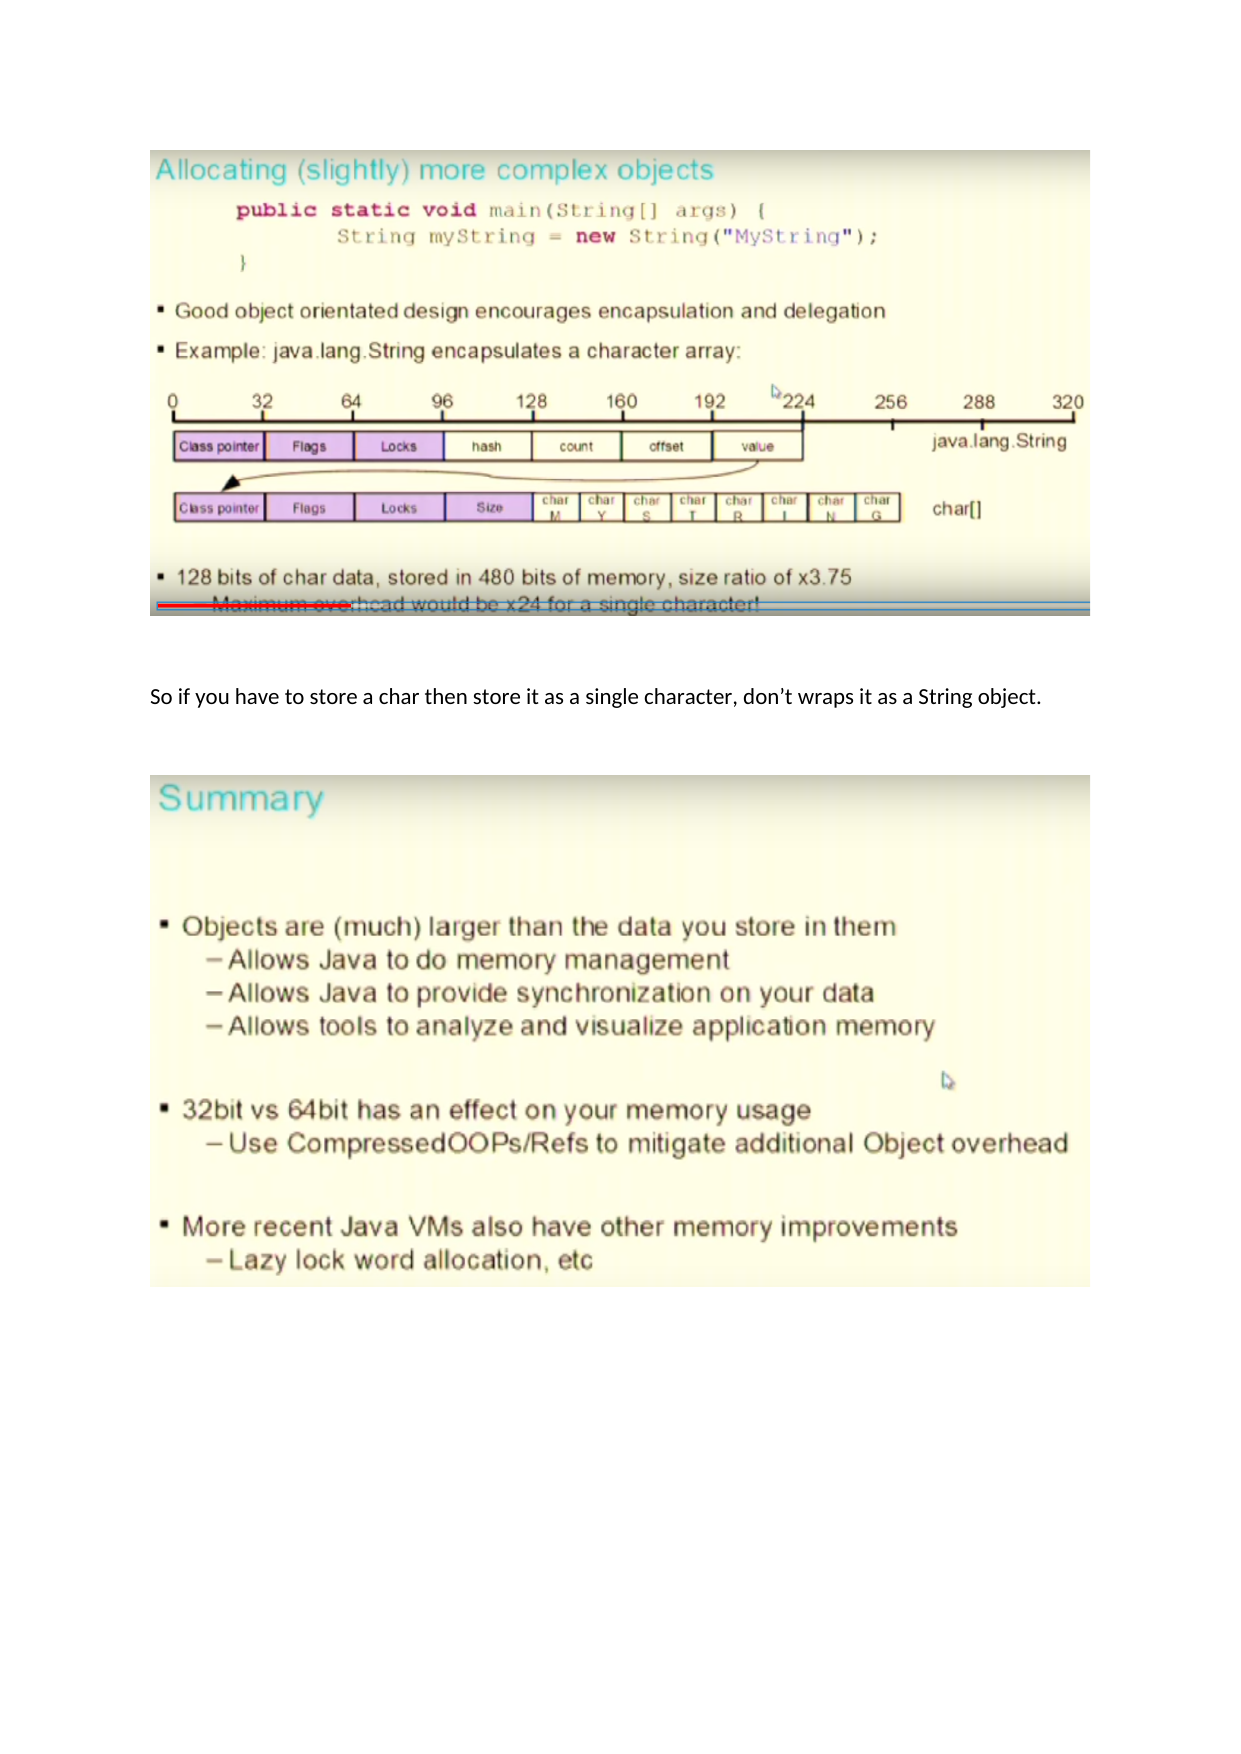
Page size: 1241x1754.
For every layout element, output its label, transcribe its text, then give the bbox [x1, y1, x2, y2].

text So if you have to store a char then store it as a single character, don’t wraps it as a String object. [150, 682, 1090, 710]
picture [150, 150, 1091, 616]
picture [150, 775, 1091, 1287]
